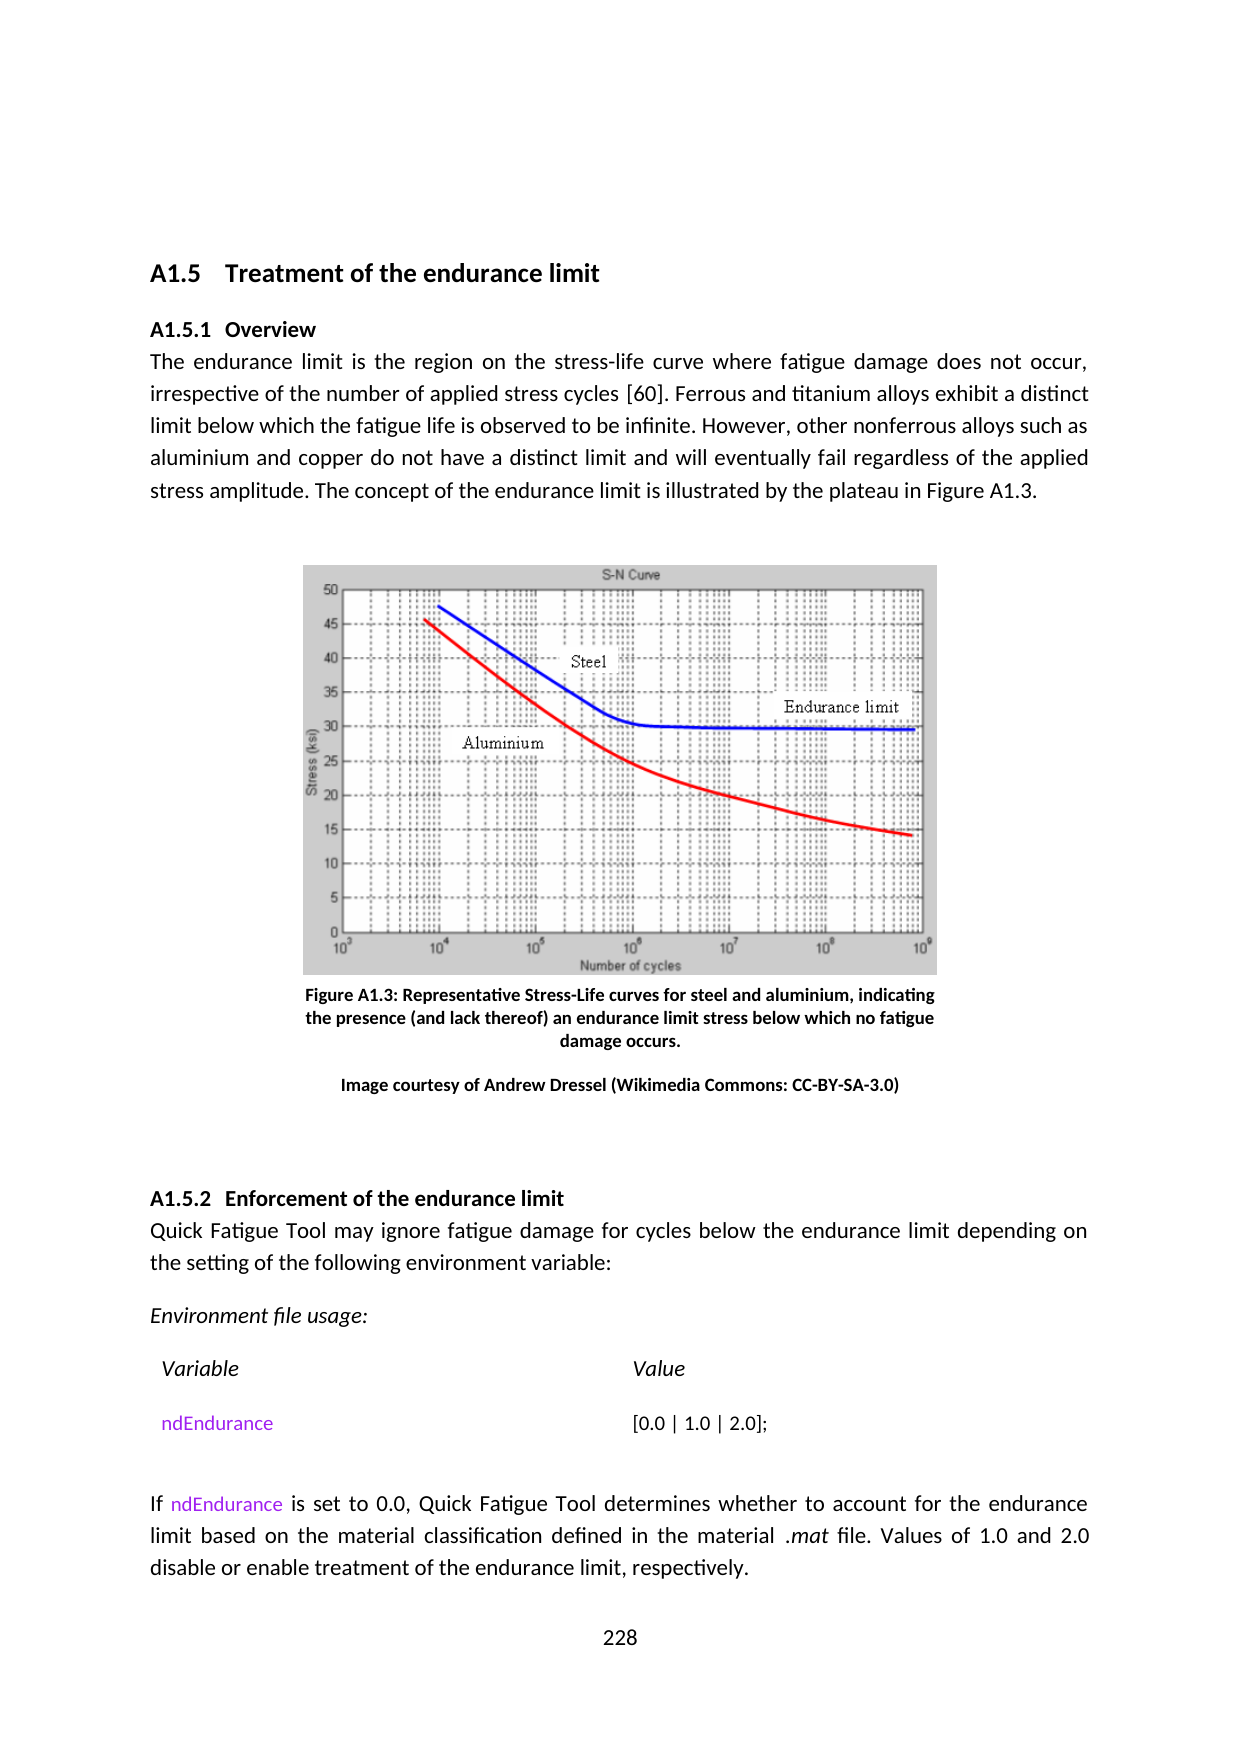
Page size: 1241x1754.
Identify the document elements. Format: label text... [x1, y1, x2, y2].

subtitle A1.5.1 Overview [150, 315, 1090, 343]
text Environment file usage: [150, 1301, 1090, 1329]
text Quick Fatigue Tool may ignore fatigue damage for cycles below the endurance limit depending on the setting of the following environment variable: [150, 1216, 1090, 1276]
subtitle A1.5.2 Enforcement of the endurance limit [150, 1184, 1090, 1212]
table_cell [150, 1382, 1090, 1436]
subtitle A1.5 Treatment of the endurance limit [150, 256, 1090, 289]
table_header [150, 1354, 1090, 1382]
picture [303, 565, 937, 975]
text The endurance limit is the region on the stress-life curve where fatigue damage does not occur, irrespective of the number of applied stress cycles. Ferrous and titanium alloys exhibit a distinct limit below which the fatigue life is observed to be infinite. However, other nonferrous alloys such as aluminium and copper do not have a distinct limit and will eventually fail regardless of the applied stress amplitude. The concept of the endurance limit is illustrated by the plateau in Figure A1.3. [150, 347, 1090, 504]
text If ndEndurance is set to 0.0, Quick Fatigue Tool determines whether to account for the endurance limit based on the material classification defined in the material .mat file. Values of 1.0 and 2.0 disable or enable treatment of the endurance limit, respectively. [150, 1489, 1090, 1581]
